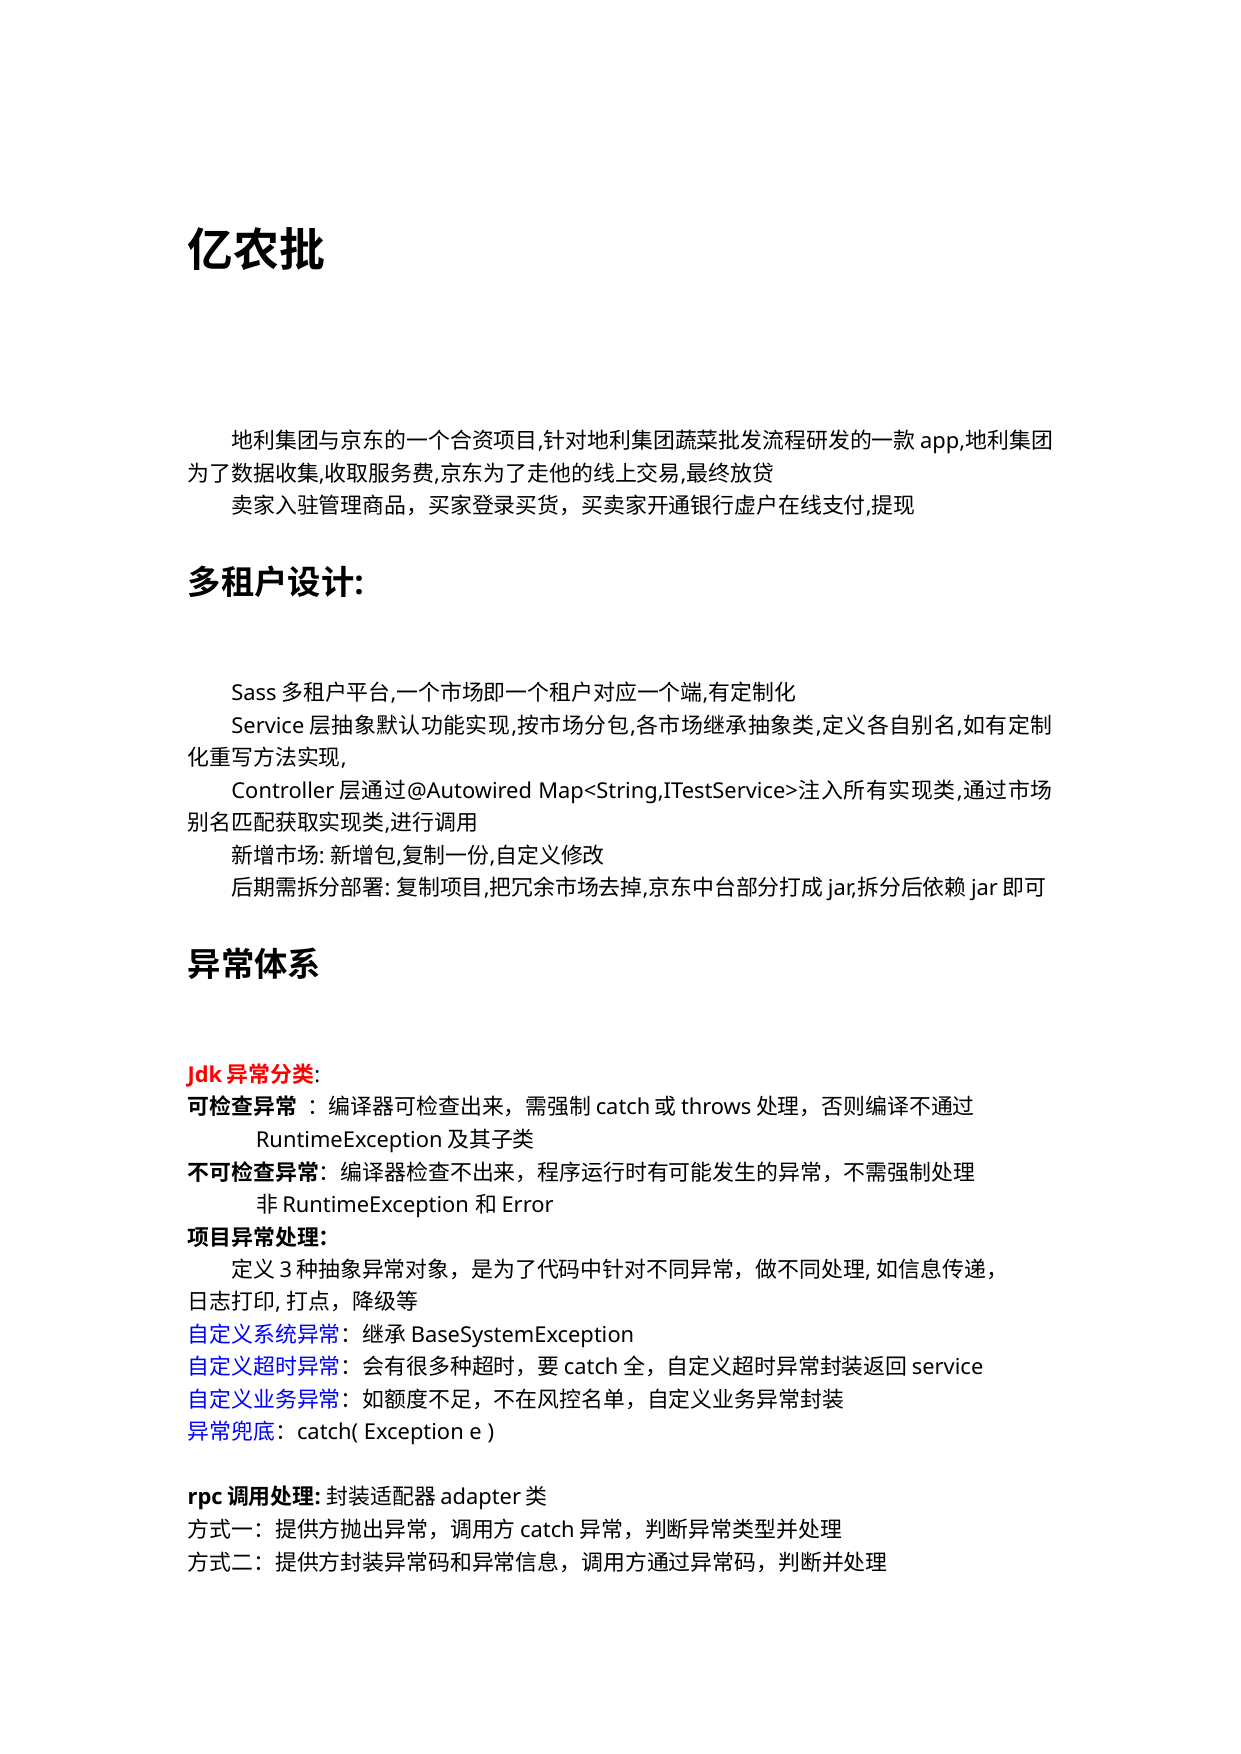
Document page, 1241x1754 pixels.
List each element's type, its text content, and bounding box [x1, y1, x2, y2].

text 方式一：提供方抛出异常，调用方catch异常，判断异常类型并处理 [187, 1512, 1053, 1544]
text 卖家入驻管理商品，买家登录买货，买卖家开通银行虚户在线支付,提现 [187, 488, 1053, 520]
text 非RuntimeException 和 Error [187, 1187, 1053, 1219]
text 异常兜底：catch( Exception e ) [187, 1414, 1053, 1447]
text 不可检查异常：编译器检查不出来，程序运行时有可能发生的异常，不需强制处理 [187, 1154, 1053, 1187]
text RuntimeException及其子类 [187, 1122, 1053, 1154]
text Service层抽象默认功能实现,按市场分包,各市场继承抽象类,定义各自别名,如有定制化重写方法实现, [187, 707, 1053, 772]
text 自定义系统异常：继承BaseSystemException [187, 1317, 1053, 1349]
text 项目异常处理： [187, 1219, 1053, 1252]
subtitle 多租户设计: [187, 547, 1053, 612]
subtitle 异常体系 [187, 929, 1053, 994]
text 可检查异常 ：编译器可检查出来，需强制catch或throws处理，否则编译不通过 [187, 1089, 1053, 1122]
text 地利集团与京东的一个合资项目,针对地利集团蔬菜批发流程研发的一款app,地利集团为了数据收集,收取服务费,京东为了走他的线上交易,最终放贷 [187, 423, 1053, 488]
text 自定义业务异常：如额度不足，不在风控名单，自定义业务异常封装 [187, 1382, 1053, 1414]
text Sass多租户平台,一个市场即一个租户对应一个端,有定制化 [187, 675, 1053, 707]
text 定义3种抽象异常对象，是为了代码中针对不同异常，做不同处理, 如信息传递， [187, 1252, 1053, 1284]
text 方式二：提供方封装异常码和异常信息，调用方通过异常码，判断并处理 [187, 1544, 1053, 1577]
text 新增市场: 新增包,复制一份,自定义修改 [187, 837, 1053, 870]
text rpc调用处理: 封装适配器adapter类 [187, 1479, 1053, 1512]
text Jdk异常分类: [187, 1057, 1053, 1089]
text 自定义超时异常：会有很多种超时，要catch全，自定义超时异常封装返回service [187, 1349, 1053, 1382]
text 后期需拆分部署: 复制项目,把冗余市场去掉,京东中台部分打成jar,拆分后依赖jar即可 [187, 870, 1053, 902]
text 日志打印, 打点，降级等 [187, 1284, 1053, 1317]
subtitle 亿农批 [187, 197, 1053, 295]
text Controller层通过@Autowired Map<String,ITestService>注入所有实现类,通过市场别名匹配获取实现类,进行调用 [187, 772, 1053, 837]
